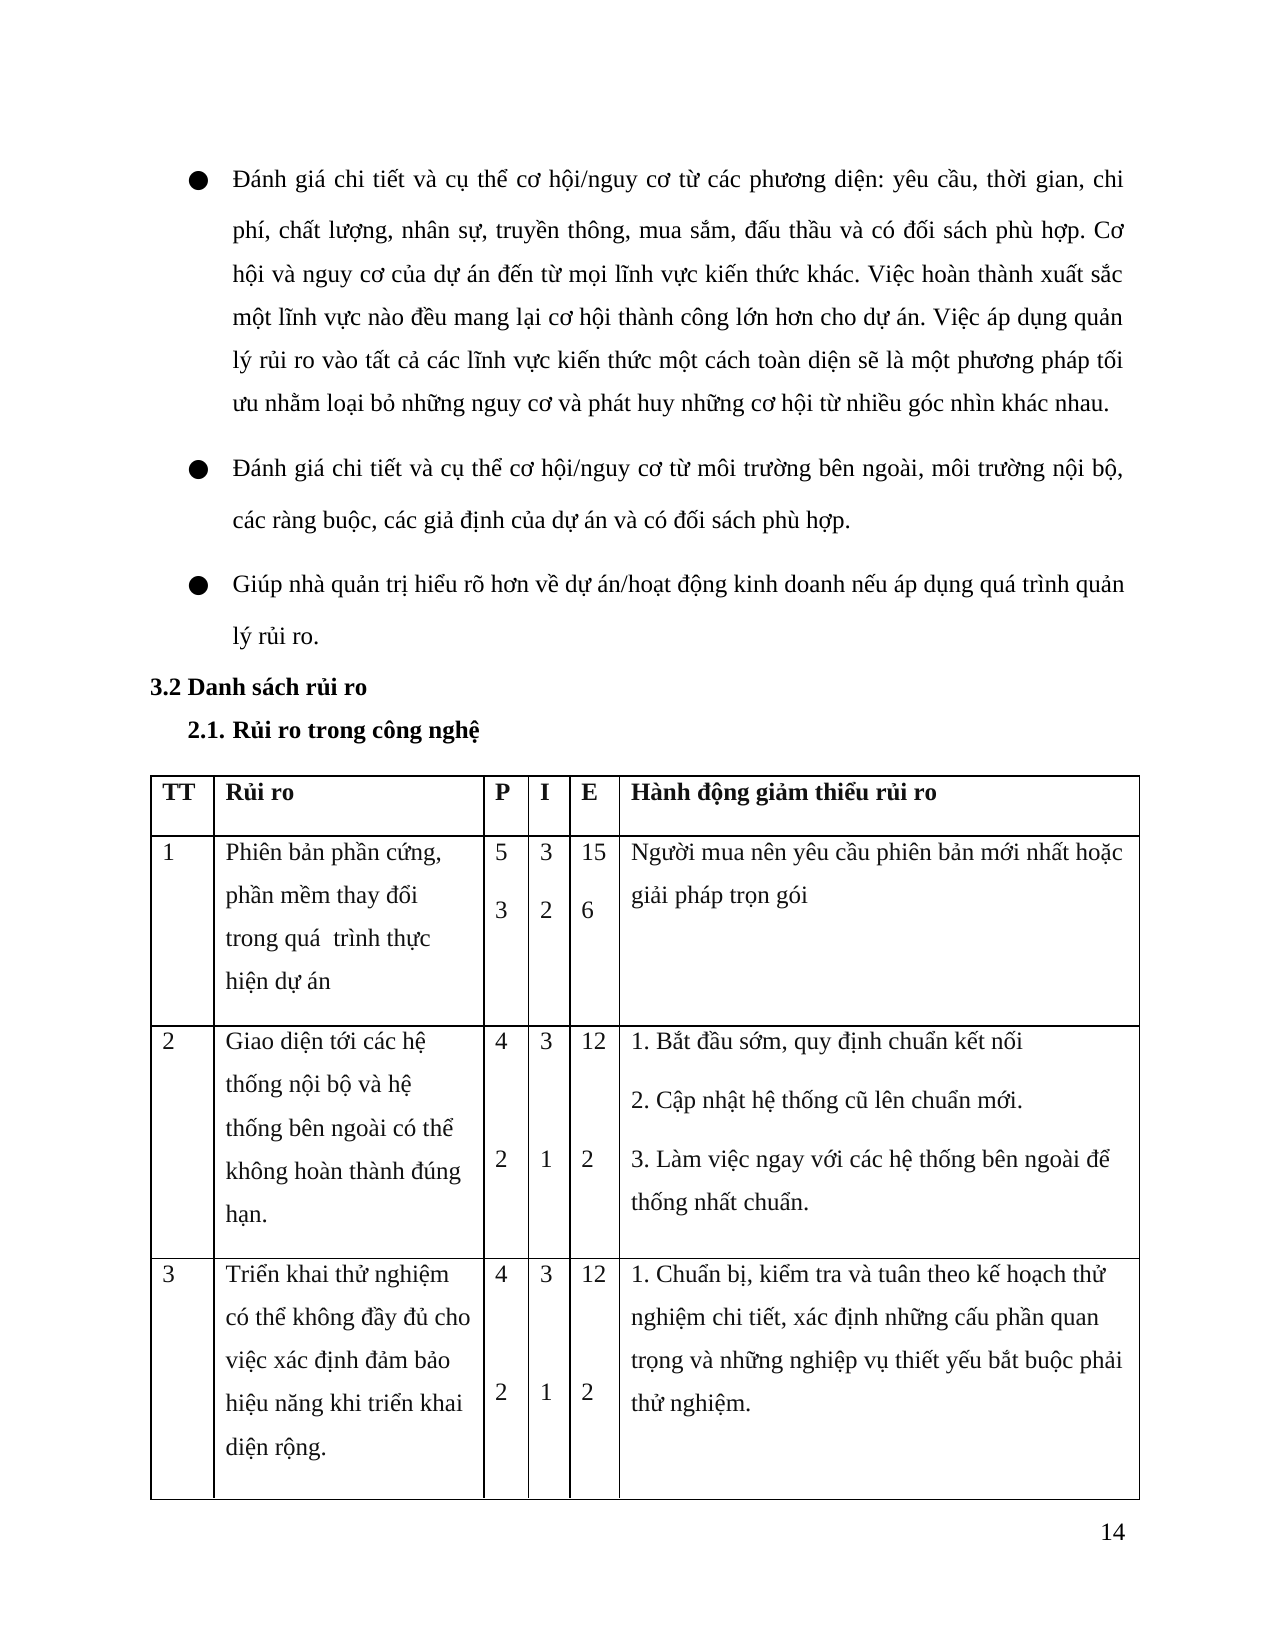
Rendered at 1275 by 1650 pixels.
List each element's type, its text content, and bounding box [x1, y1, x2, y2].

table_cell 4 2 [485, 1259, 528, 1498]
table_header I [529, 777, 569, 835]
table_cell 3 2 [529, 837, 569, 1025]
list Danh sách rủi ro [150, 672, 1125, 701]
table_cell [620, 1259, 1139, 1498]
table_header P [485, 777, 528, 835]
table_cell 3 [152, 1259, 213, 1498]
table_cell 3 1 [529, 1259, 569, 1498]
table_cell 1. Bắt đầu sớm, quy định chuẩn kết nối 2. Cập nhật hệ thống cũ lên chuẩn mới. 3. Làm việc ngay với các hệ thống bên ngoài để thống nhất chuẩn. [620, 1027, 1139, 1258]
table_cell 4 2 [485, 1027, 528, 1258]
table_header E [571, 777, 619, 835]
list Đánh giá chi tiết và cụ thể cơ hội/nguy cơ từ các phương diện: yêu cầu, thời gian, chi phí, chất lượng, nhân sự, truyền thông, mua sắm, đấu thầu và có đối sách phù hợp. Cơ hội và nguy cơ của dự án đến từ mọi lĩnh vực kiến thức khác. Việc hoàn thành xuất sắc một lĩnh vực nào đều mang lại cơ hội thành công lớn hơn cho dự án. Việc áp dụng quản lý rủi ro vào tất cả các lĩnh vực kiến thức một cách toàn diện sẽ là một phương pháp tối ưu nhằm loại bỏ những nguy cơ và phát huy những cơ hội từ nhiều góc nhìn khác nhau. [187, 150, 1125, 417]
table_cell Giao diện tới các hệ thống nội bộ và hệ thống bên ngoài có thể không hoàn thành đúng hạn. [215, 1027, 483, 1258]
table_header Hành động giảm thiểu rủi ro [620, 777, 1139, 835]
table_cell Người mua nên yêu cầu phiên bản mới nhất hoặc giải pháp trọn gói [620, 837, 1139, 1025]
table_header Rủi ro [215, 777, 483, 835]
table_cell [215, 1259, 483, 1498]
table_cell 3 1 [529, 1027, 569, 1258]
list Giúp nhà quản trị hiểu rõ hơn về dự án/hoạt động kinh doanh nếu áp dụng quá trình quản lý rủi ro. [187, 556, 1125, 650]
list Đánh giá chi tiết và cụ thể cơ hội/nguy cơ từ môi trường bên ngoài, môi trường nội bộ, các ràng buộc, các giả định của dự án và có đối sách phù hợp. [187, 439, 1125, 533]
table_cell 2 [152, 1027, 213, 1258]
table_cell 12 2 [571, 1027, 619, 1258]
list Rủi ro trong công nghệ [187, 715, 1125, 744]
table_cell 1 [152, 837, 213, 1025]
table_cell 5 3 [485, 837, 528, 1025]
table_cell 12 2 [571, 1259, 619, 1498]
table_header TT [152, 777, 213, 835]
table_cell Phiên bản phần cứng, phần mềm thay đổi trong quá trình thực hiện dự án [215, 837, 483, 1025]
table_cell 15 6 [571, 837, 619, 1025]
